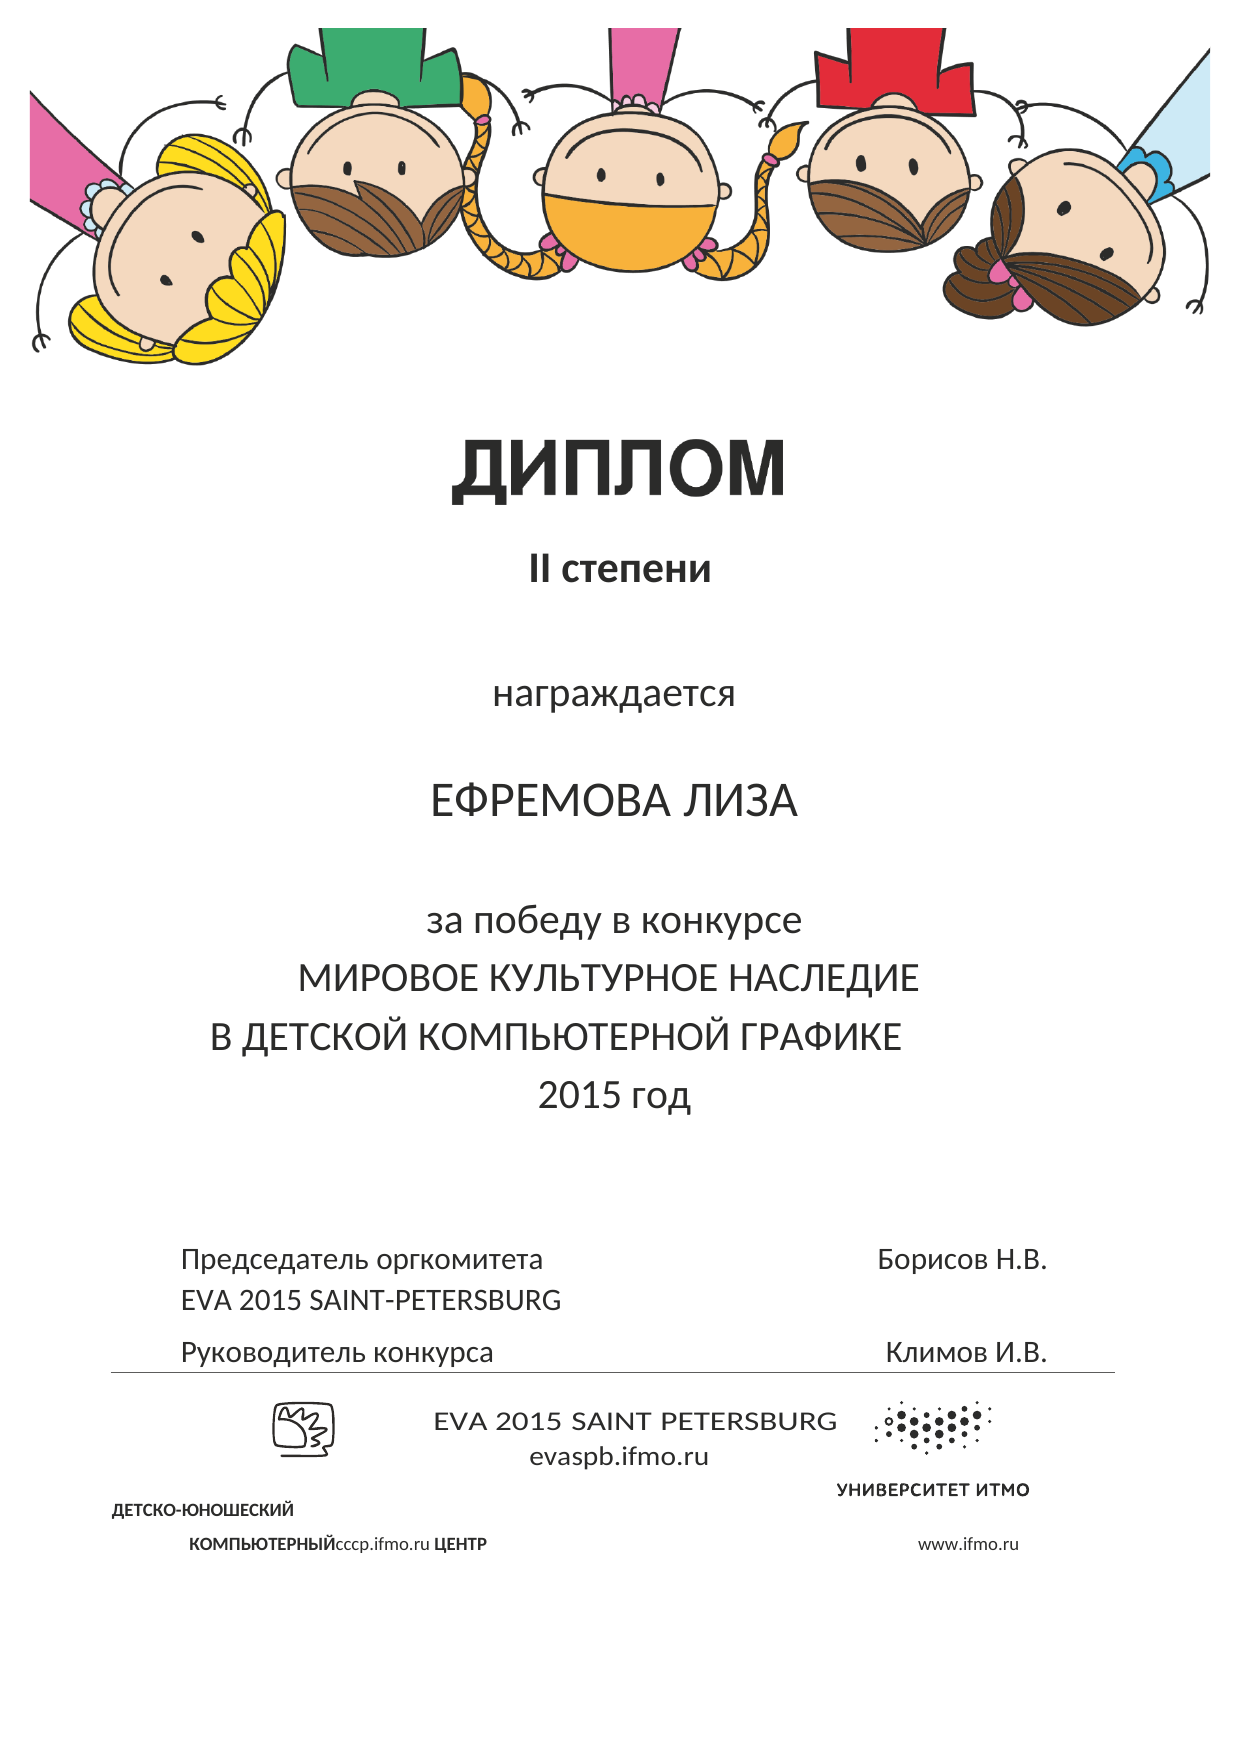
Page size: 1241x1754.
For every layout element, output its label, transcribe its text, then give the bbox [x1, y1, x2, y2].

picture [29, 28, 1211, 505]
text 2015 год [209, 1068, 1019, 1119]
subtitle ЕФРЕМОВА ЛИЗА [209, 767, 1019, 828]
text МИРОВОЕ КУЛЬТУРНОЕ НАСЛЕДИЕ [209, 951, 1007, 1002]
text II степени [221, 540, 1019, 593]
text КОМПЬЮТЕРНЫЙcccp.ifmo.ru ЦЕНТР www.ifmo.ru [189, 1532, 1019, 1555]
table_header Председатель оргкомитета EVA 2015 SAINT-PETERSBURG [181, 1239, 819, 1324]
table_cell Руководитель конкурса [181, 1325, 819, 1372]
text за победу в конкурсе [209, 893, 1019, 944]
table_header Борисов Н.В. [820, 1239, 1048, 1324]
text награждается [209, 666, 1019, 717]
text ДЕТСКО-ЮНОШЕСКИЙ [111, 1373, 1019, 1521]
table_cell Климов И.В. [820, 1325, 1048, 1372]
text В ДЕТСКОЙ КОМПЬЮТЕРНОЙ ГРАФИКЕ [209, 1010, 1019, 1061]
